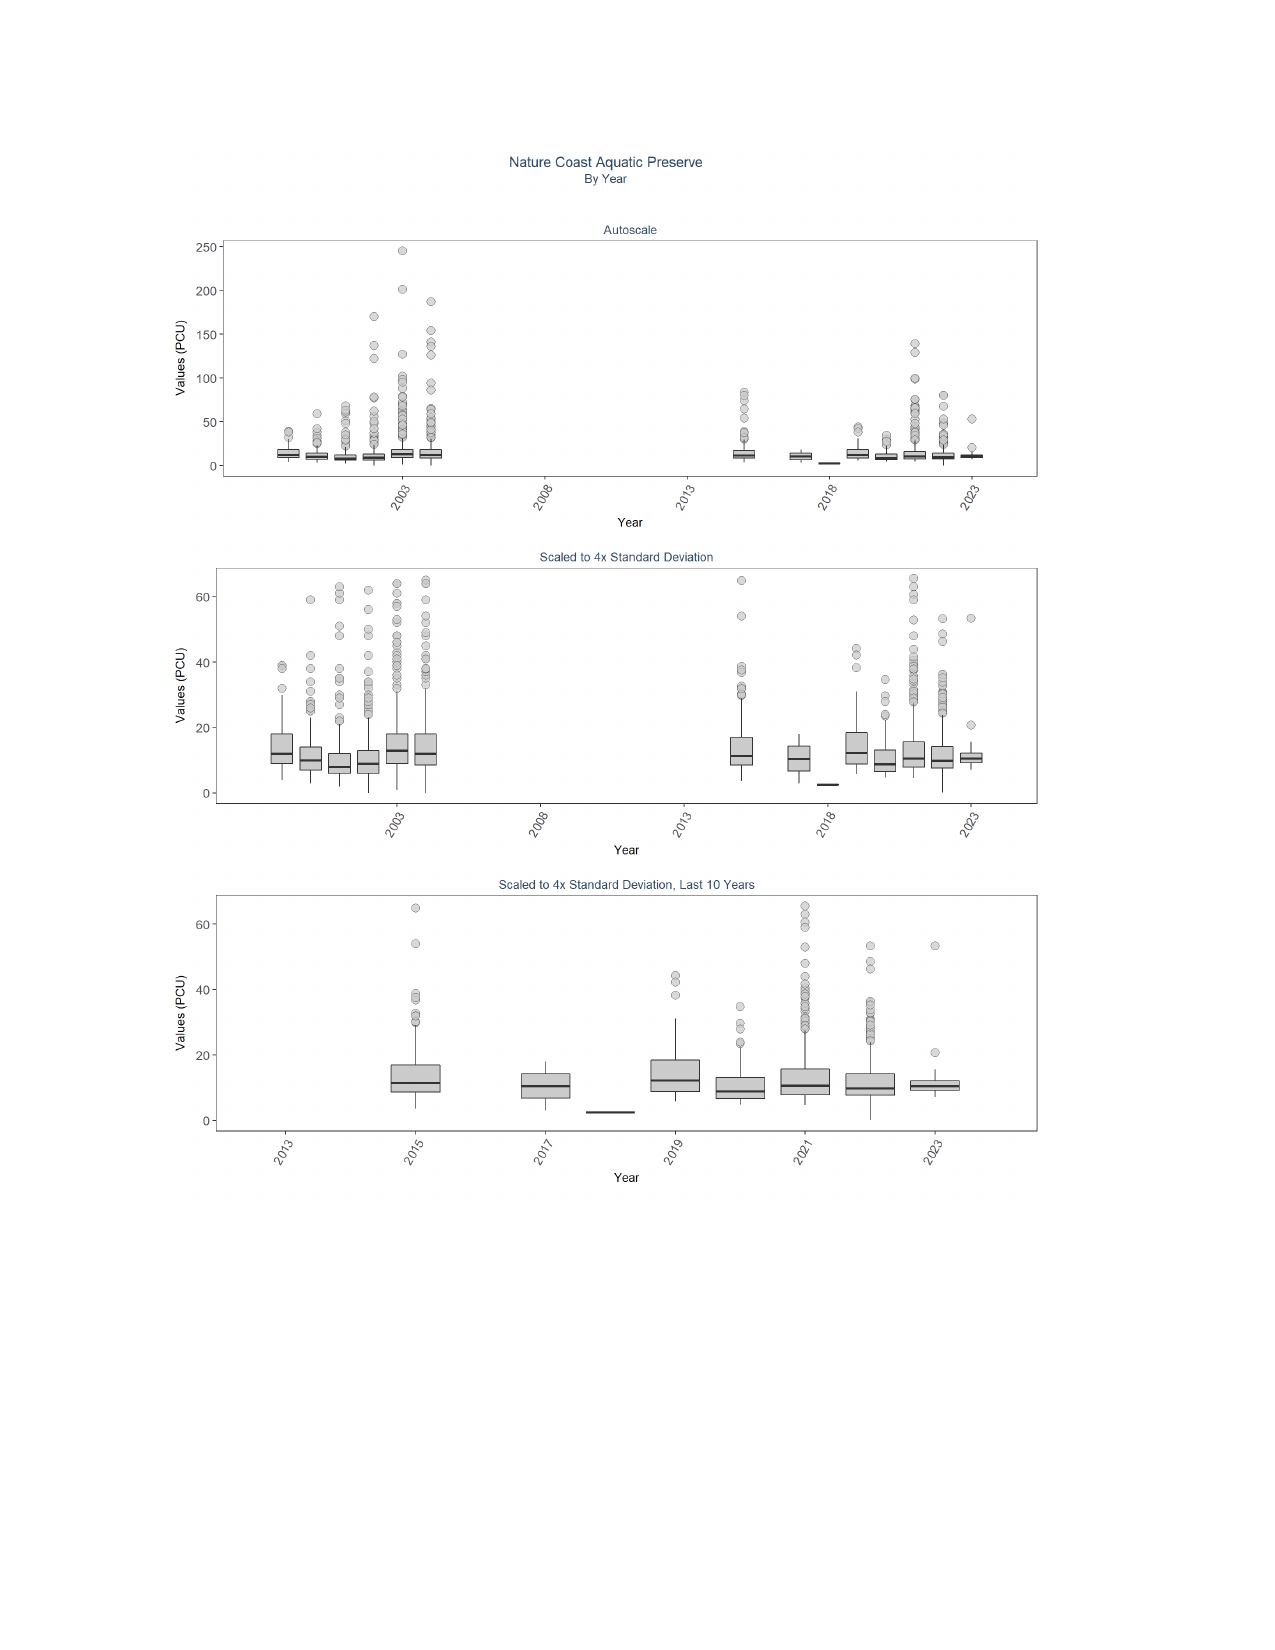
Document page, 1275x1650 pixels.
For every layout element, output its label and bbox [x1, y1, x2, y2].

picture [168, 150, 1044, 1200]
